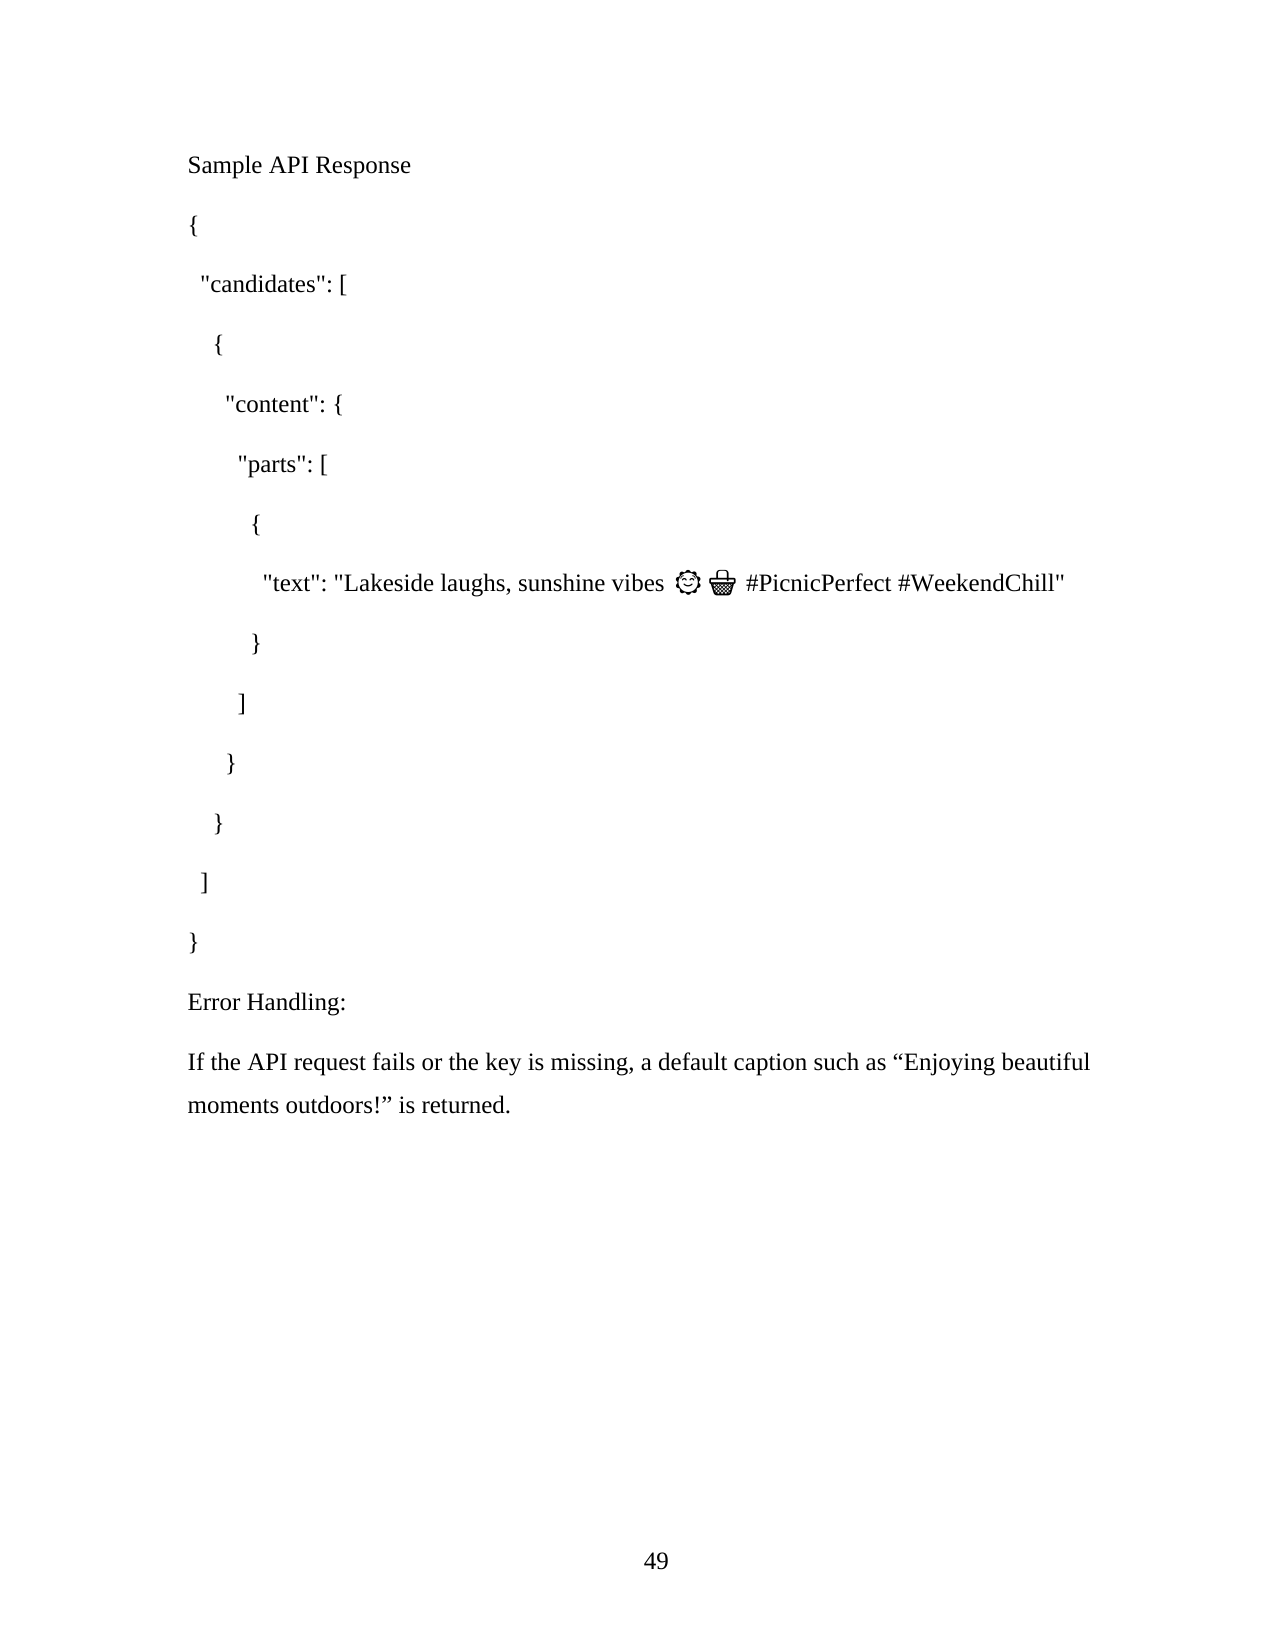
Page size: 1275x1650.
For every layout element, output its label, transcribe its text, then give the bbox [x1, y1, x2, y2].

text "parts": [ [187, 449, 1125, 478]
text } [187, 628, 1125, 657]
text "text": "Lakeside laughs, sunshine vibes 🌞🧺 #PicnicPerfect #WeekendChill" [187, 568, 1125, 597]
text ] [187, 688, 1125, 717]
text If the API request fails or the key is missing, a default caption such as “Enjoying beautiful moments outdoors!” is returned. [187, 1047, 1125, 1119]
text "content": { [187, 389, 1125, 418]
text { [187, 329, 1125, 358]
text "candidates": [ [187, 269, 1125, 298]
text { [187, 210, 1125, 238]
text ] [187, 867, 1125, 896]
text { [187, 509, 1125, 537]
text Sample API Response [187, 150, 1125, 179]
text } [187, 808, 1125, 836]
text Error Handling: [187, 987, 1125, 1016]
text } [187, 748, 1125, 777]
text } [187, 927, 1125, 956]
